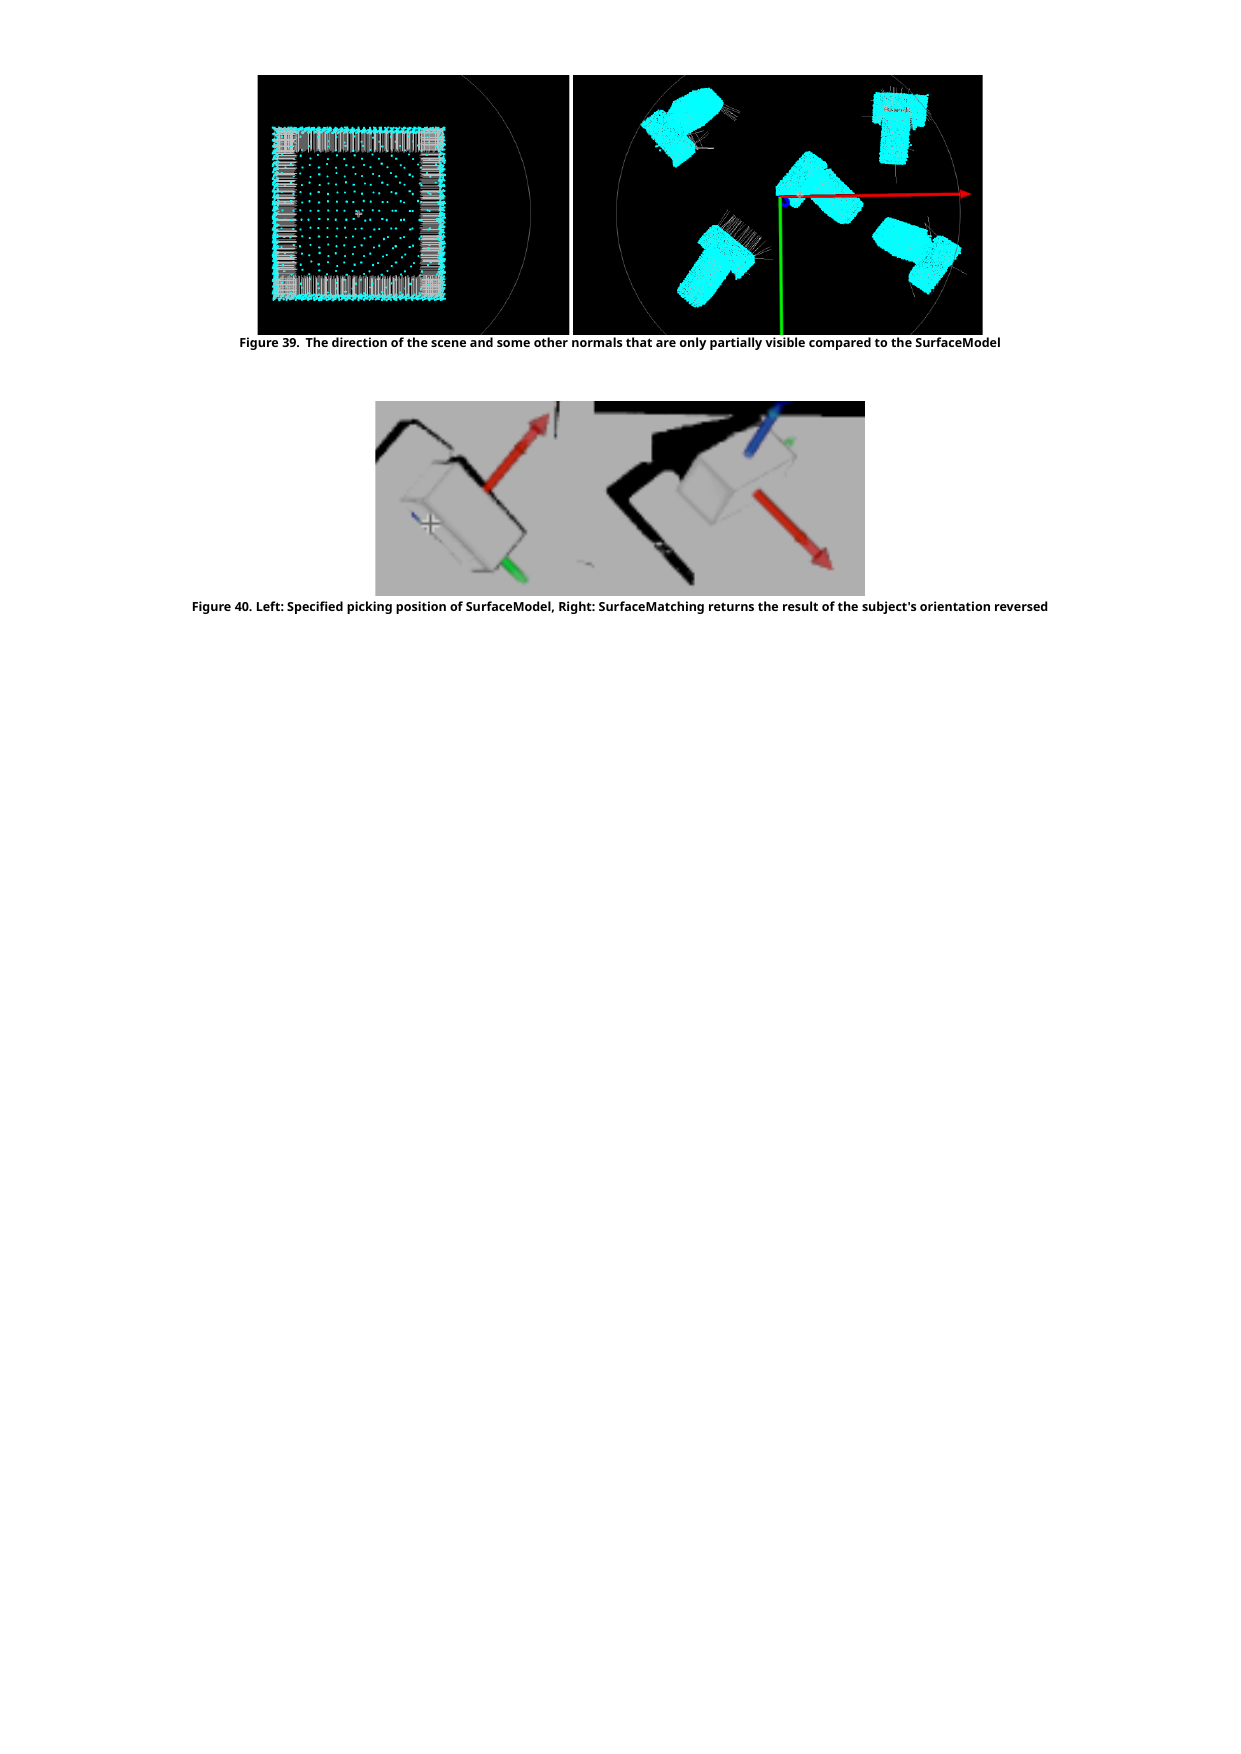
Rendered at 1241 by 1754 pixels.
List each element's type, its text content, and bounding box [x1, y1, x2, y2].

picture [375, 401, 865, 596]
text Figure 40. Left: Specified picking position of SurfaceModel, Right: SurfaceMatching returns the result of the subject's orientation reversed [75, 598, 1165, 615]
text Figure 39. The direction of the scene and some other normals that are only partially visible compared to the SurfaceModel [75, 334, 1165, 352]
picture [257, 75, 983, 335]
